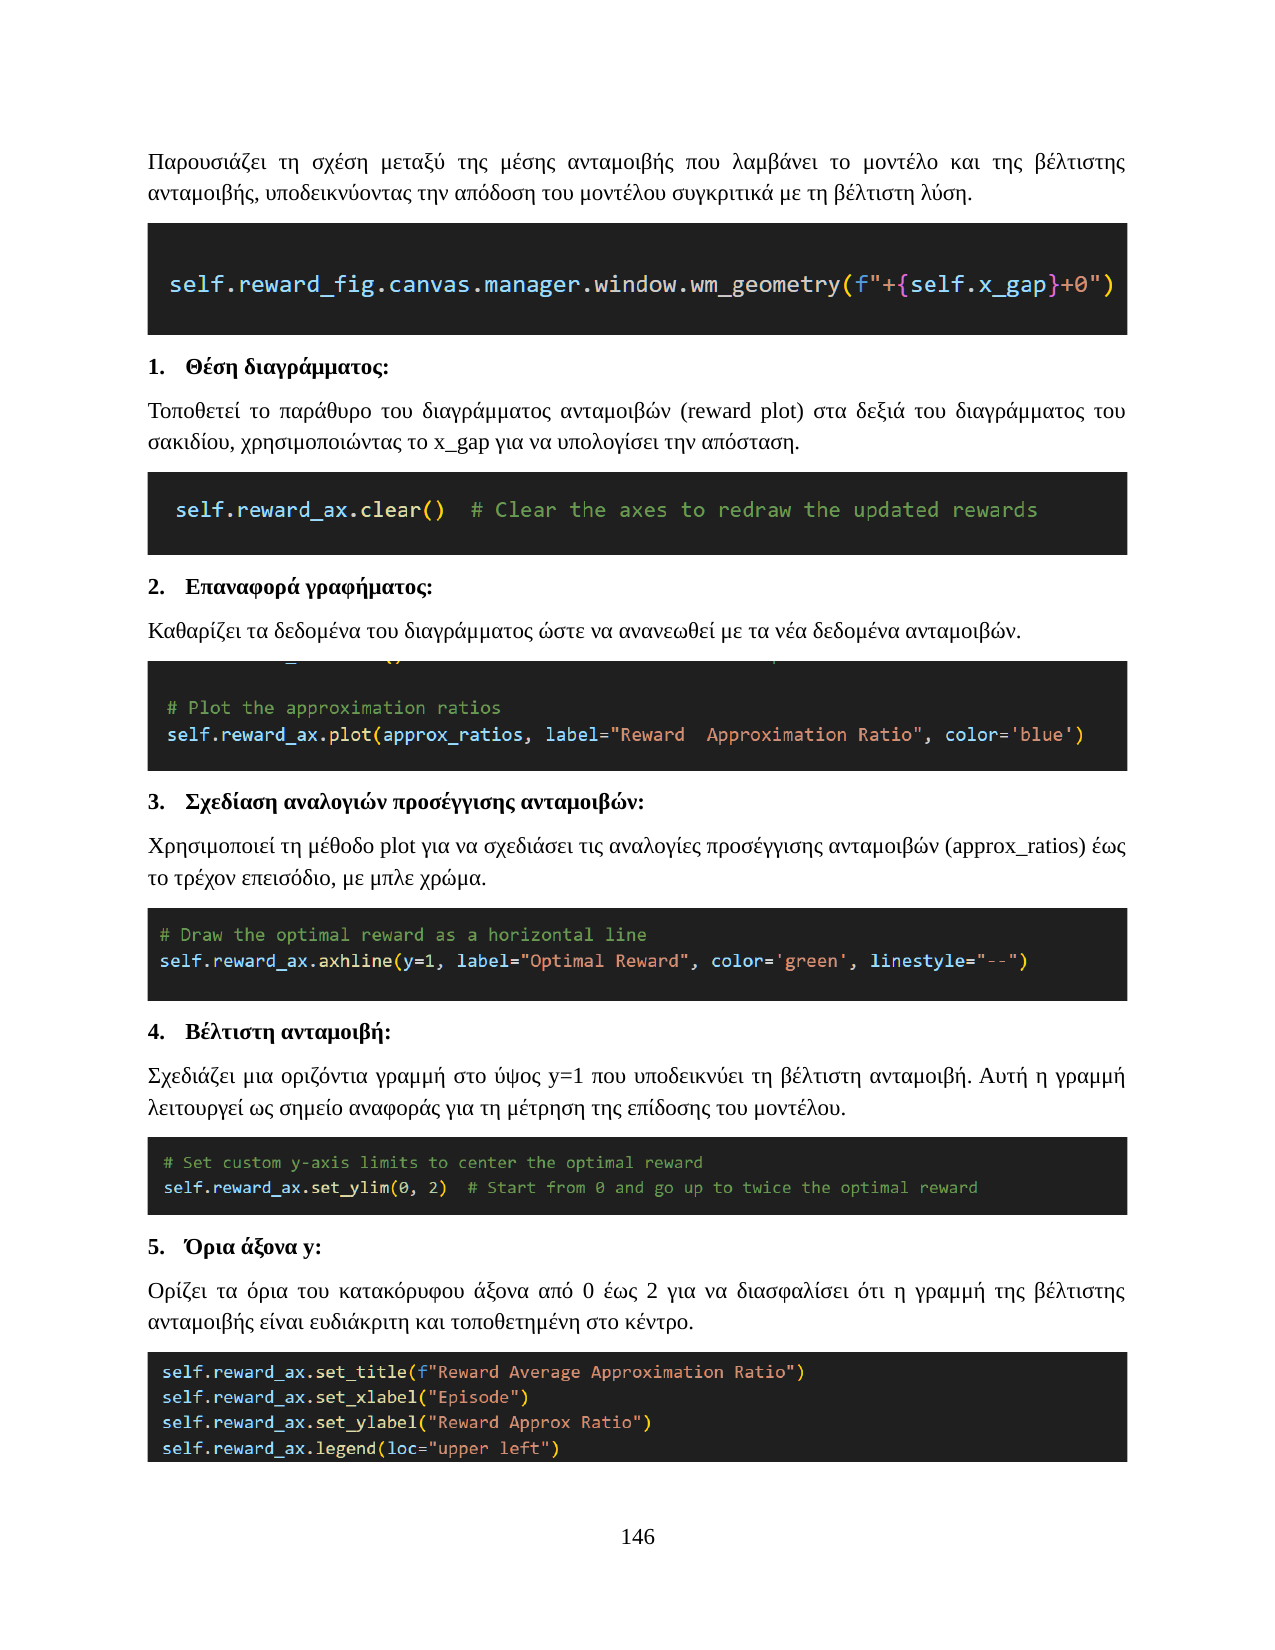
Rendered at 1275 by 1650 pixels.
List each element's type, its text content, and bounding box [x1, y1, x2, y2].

list Βέλτιστη ανταμοιβή: [148, 1018, 1127, 1044]
picture [147, 1352, 1128, 1462]
picture [147, 661, 1128, 771]
text Καθαρίζει τα δεδομένα του διαγράμματος ώστε να ανανεωθεί με τα νέα δεδομένα ανταμοιβών. [148, 617, 1127, 643]
text Τοποθετεί το παράθυρο του διαγράμματος ανταμοιβών (reward plot) στα δεξιά του διαγράμματος του σακιδίου, χρησιμοποιώντας το x_gap για να υπολογίσει την απόσταση. [148, 397, 1127, 455]
list Θέση διαγράμματος: [148, 353, 1127, 379]
list Όρια άξονα y: [148, 1233, 1127, 1259]
picture [147, 908, 1128, 1001]
text Σχεδιάζει μια οριζόντια γραμμή στο ύψος y=1 που υποδεικνύει τη βέλτιστη ανταμοιβή. Αυτή η γραμμή λειτουργεί ως σημείο αναφοράς για τη μέτρηση της επίδοσης του μοντέλου. [148, 1062, 1127, 1120]
picture [147, 223, 1128, 335]
list Σχεδίαση αναλογιών προσέγγισης ανταμοιβών: [148, 788, 1127, 815]
text Ορίζει τα όρια του κατακόρυφου άξονα από 0 έως 2 για να διασφαλίσει ότι η γραμμή της βέλτιστης ανταμοιβής είναι ευδιάκριτη και τοποθετημένη στο κέντρο. [148, 1277, 1127, 1335]
list Επαναφορά γραφήματος: [148, 573, 1127, 599]
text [148, 148, 1127, 206]
text Χρησιμοποιεί τη μέθοδο plot για να σχεδιάσει τις αναλογίες προσέγγισης ανταμοιβών (approx_ratios) έως το τρέχον επεισόδιο, με μπλε χρώμα. [148, 832, 1127, 890]
picture [147, 472, 1128, 555]
picture [147, 1137, 1128, 1215]
